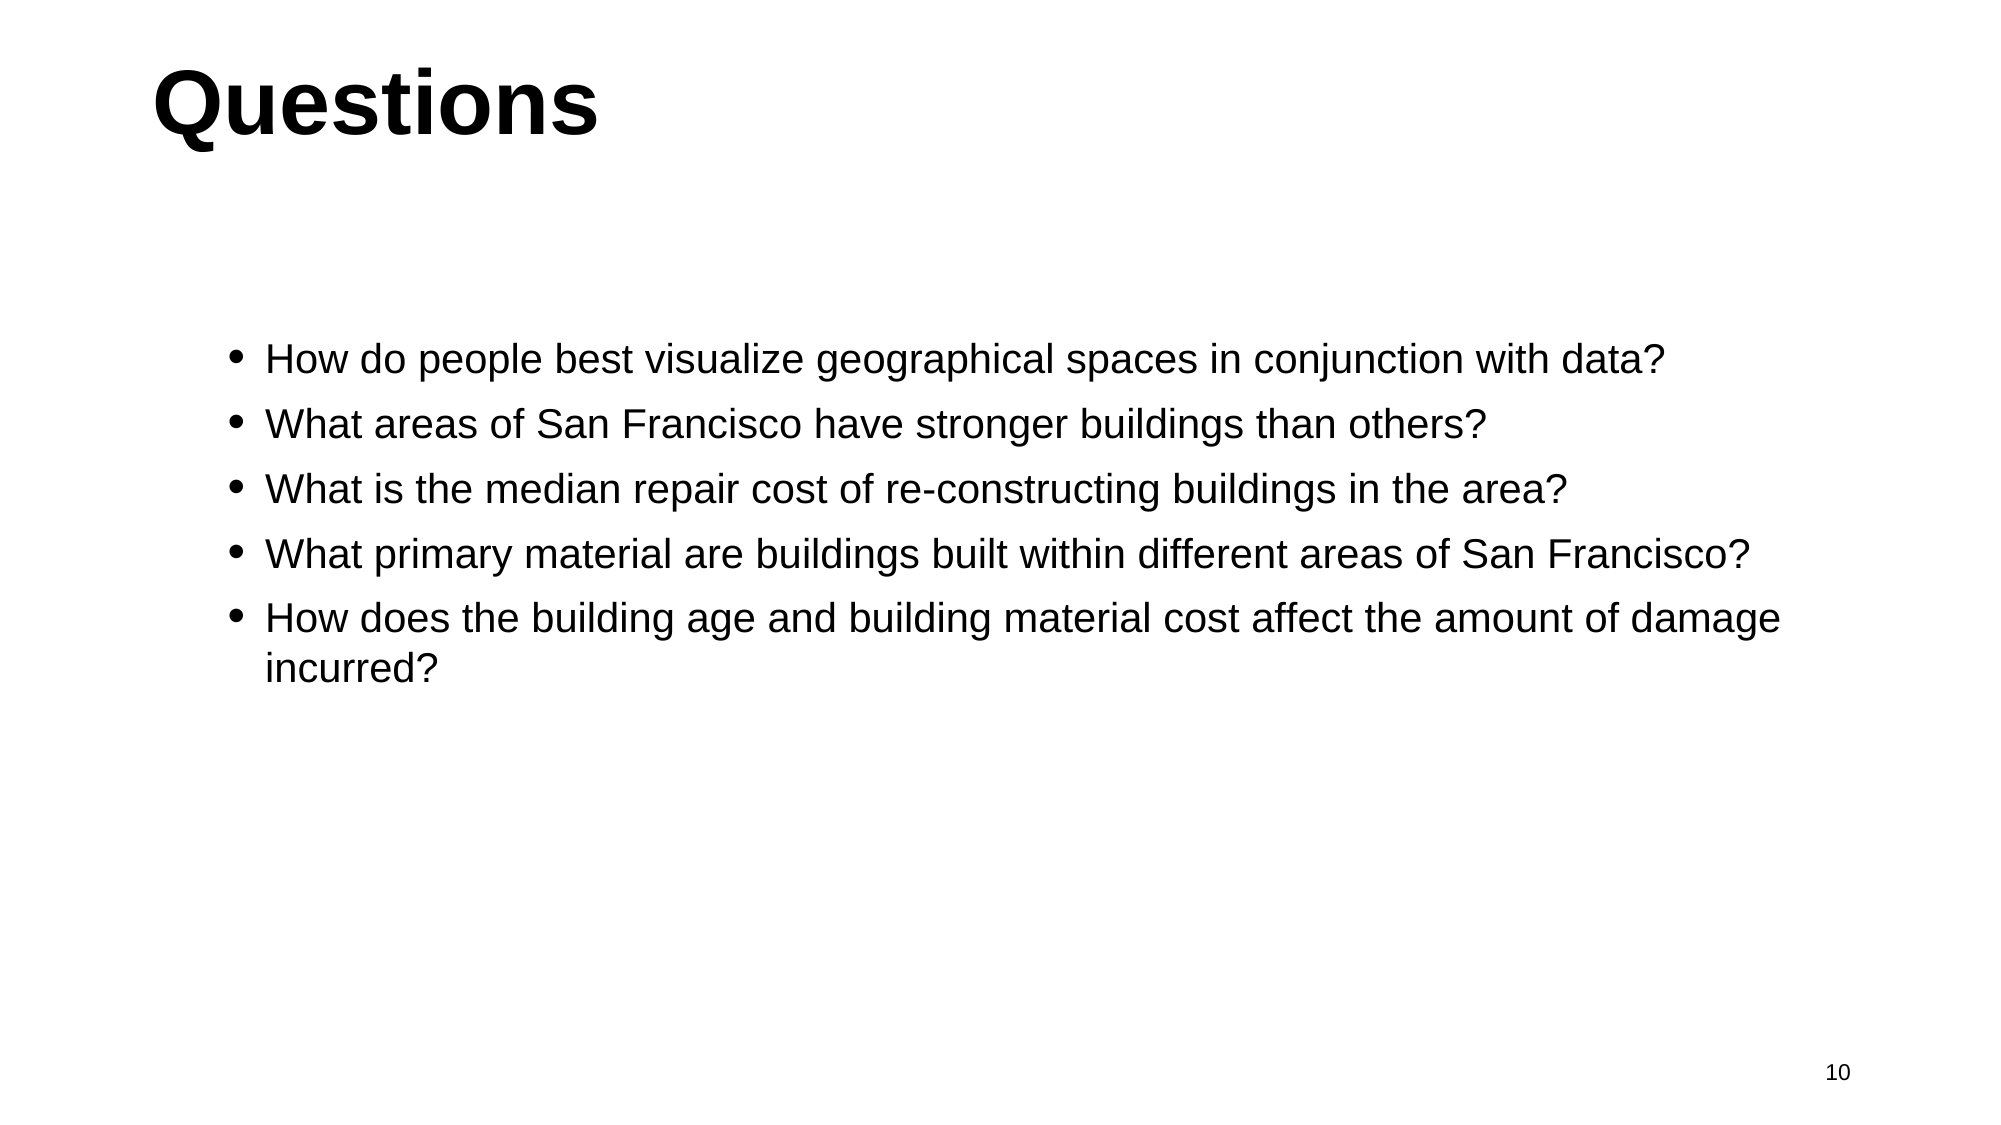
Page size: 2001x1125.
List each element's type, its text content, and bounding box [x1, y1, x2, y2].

list What primary material are buildings built within different areas of San Francisco? [227, 521, 1962, 578]
list How does the building age and building material cost affect the amount of damage incurred? [227, 586, 1962, 691]
list What areas of San Francisco have stronger buildings than others? [227, 391, 1962, 449]
list What is the median repair cost of re-constructing buildings in the area? [227, 456, 1962, 514]
subtitle Questions [152, 48, 1962, 154]
list How do people best visualize geographical spaces in conjunction with data? [227, 327, 1962, 384]
